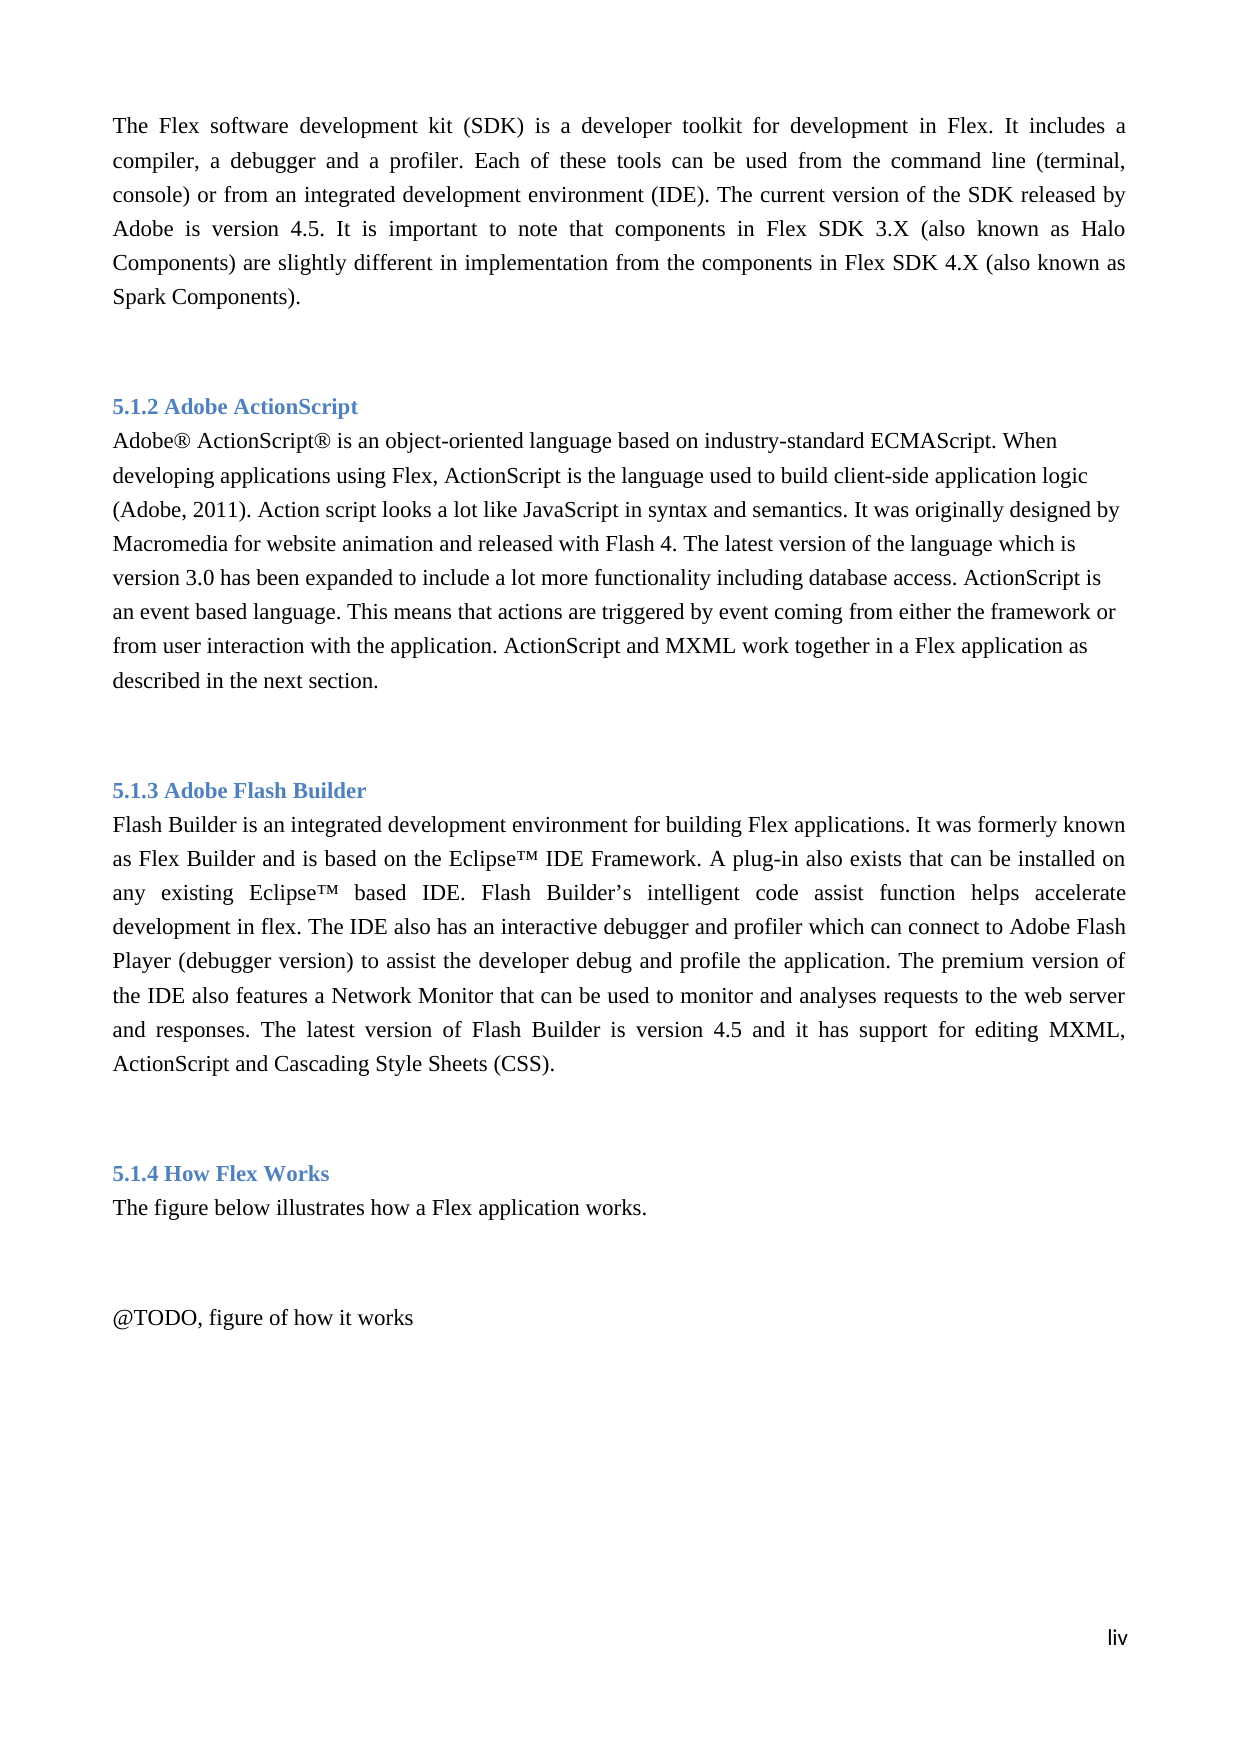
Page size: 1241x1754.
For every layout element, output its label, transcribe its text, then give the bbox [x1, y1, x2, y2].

text Flash Builder is an integrated development environment for building Flex applications. It was formerly known as Flex Builder and is based on the Eclipse™ IDE Framework. A plug-in also exists that can be installed on any existing Eclipse™ based IDE. Flash Builder’s intelligent code assist function helps accelerate development in flex. The IDE also has an interactive debugger and profiler which can connect to Adobe Flash Player (debugger version) to assist the developer debug and profile the application. The premium version of the IDE also features a Network Monitor that can be used to monitor and analyses requests to the web server and responses. The latest version of Flash Builder is version 4.5 and it has support for editing MXML, ActionScript and Cascading Style Sheets (CSS). [112, 811, 1128, 1076]
subtitle 5.1.2 Adobe ActionScript [112, 393, 1128, 420]
subtitle 5.1.3 Adobe Flash Builder [112, 777, 1128, 803]
text Adobe® ActionScript® is an object-oriented language based on industry-standard ECMAScript. When developing applications using Flex, ActionScript is the language used to build client-side application logic (Adobe, 2011). Action script looks a lot like JavaScript in syntax and semantics. It was originally designed by Macromedia for website animation and released with Flash 4. The latest version of the language which is version 3.0 has been expanded to include a lot more functionality including database access. ActionScript is an event based language. This means that actions are triggered by event coming from either the framework or from user interaction with the application. ActionScript and MXML work together in a Flex application as described in the next section. [112, 427, 1128, 693]
text The Flex software development kit (SDK) is a developer toolkit for development in Flex. It includes a compiler, a debugger and a profiler. Each of these tools can be used from the command line (terminal, console) or from an integrated development environment (IDE). The current version of the SDK released by Adobe is version 4.5. It is important to note that components in Flex SDK 3.X (also known as Halo Components) are slightly different in implementation from the components in Flex SDK 4.X (also known as Spark Components). [112, 112, 1128, 310]
subtitle 5.1.4 How Flex Works [112, 1160, 1128, 1186]
text @TODO, figure of how it works [112, 1304, 1128, 1331]
text The figure below illustrates how a Flex application works. [112, 1194, 1128, 1221]
